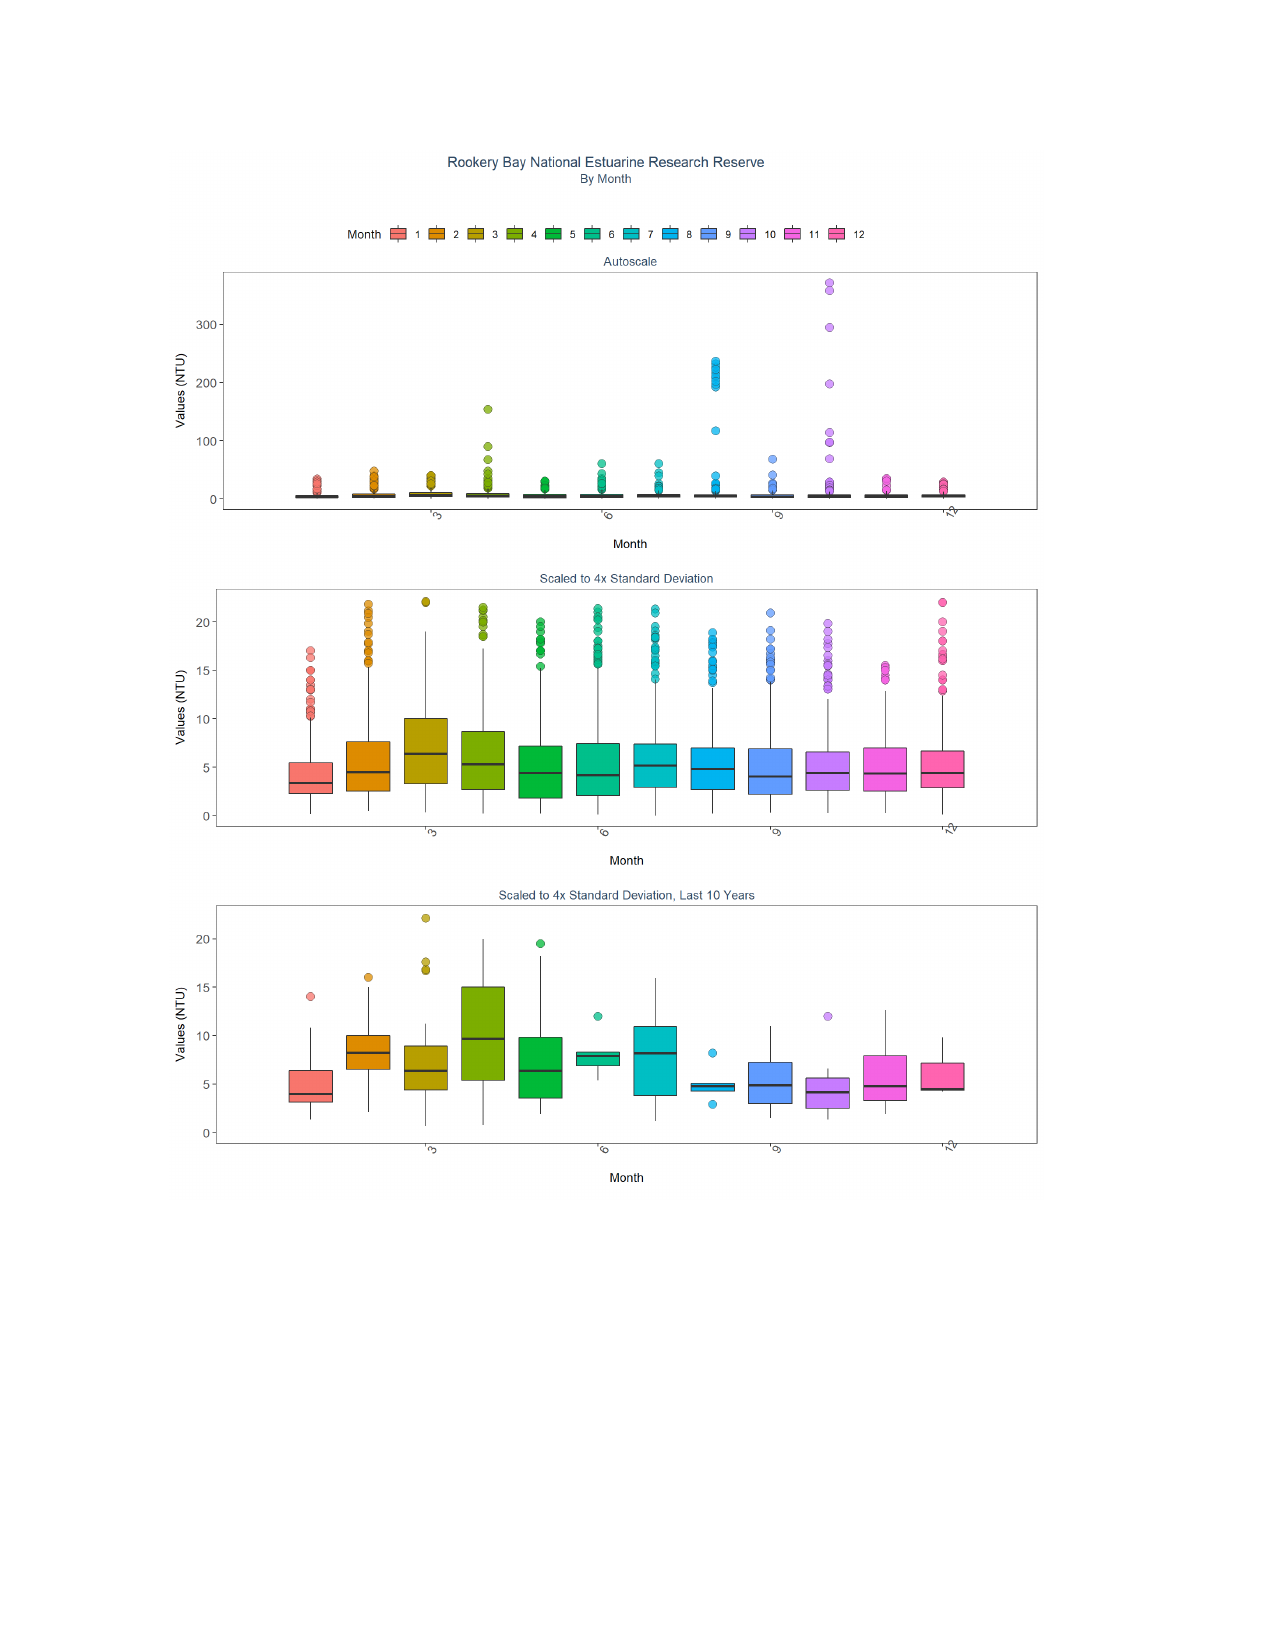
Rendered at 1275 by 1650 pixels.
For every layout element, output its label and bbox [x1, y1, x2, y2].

picture [168, 150, 1044, 1200]
